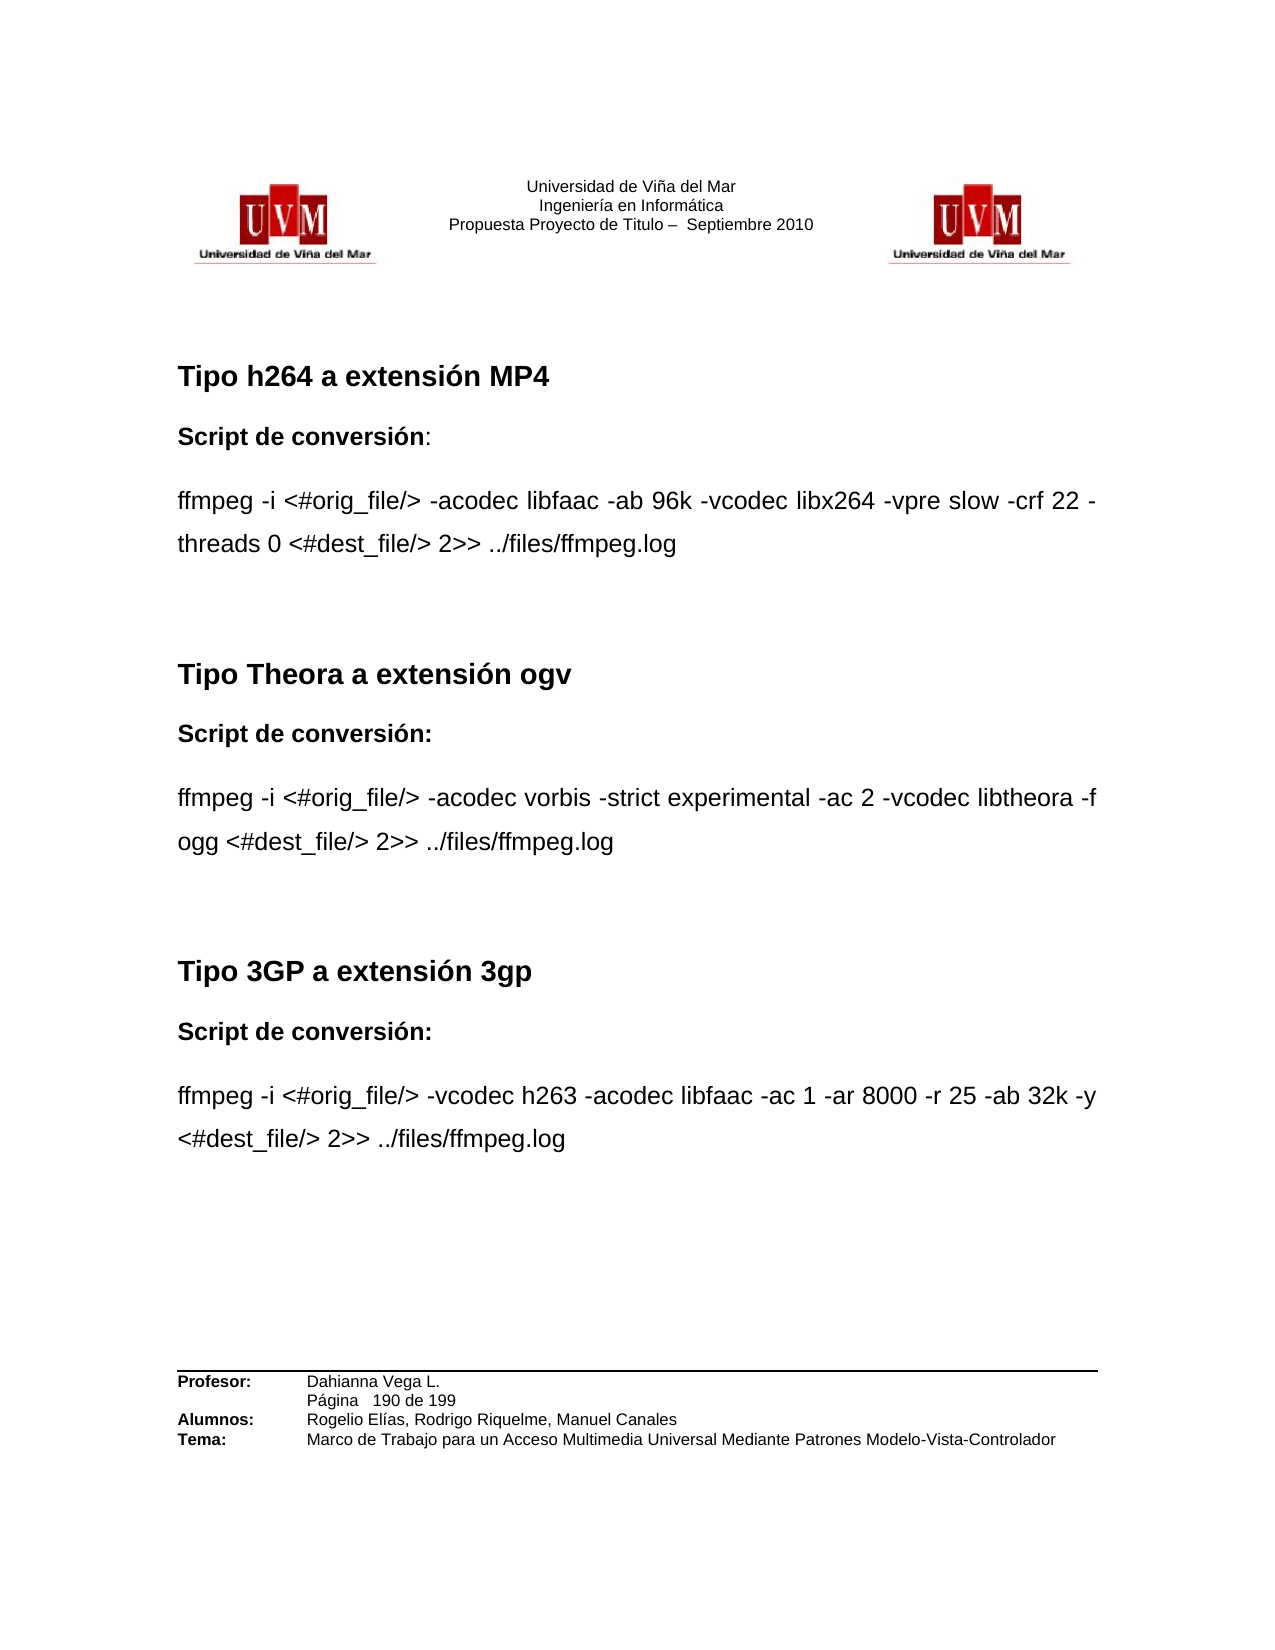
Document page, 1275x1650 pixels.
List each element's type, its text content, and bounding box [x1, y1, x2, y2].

subtitle Tipo Theora a extensión ogv [177, 657, 1098, 690]
text Script de conversión: [177, 422, 1098, 450]
text Script de conversión: [177, 719, 1098, 748]
text Script de conversión: [177, 1017, 1098, 1046]
picture [177, 176, 390, 267]
subtitle Tipo h264 a extensión MP4 [177, 359, 1098, 392]
text ffmpeg -i <#orig_file/> -vcodec h263 -acodec libfaac -ac 1 -ar 8000 -r 25 -ab 32k -y <#dest_file/> 2>> ../files/ffmpeg.log [177, 1081, 1098, 1153]
picture [871, 176, 1084, 267]
text ffmpeg -i <#orig_file/> -acodec vorbis -strict experimental -ac 2 -vcodec libtheora -f ogg <#dest_file/> 2>> ../files/ffmpeg.log [177, 783, 1098, 855]
text ffmpeg -i <#orig_file/> -acodec libfaac -ab 96k -vcodec libx264 -vpre slow -crf 22 -threads 0 <#dest_file/> 2>> ../files/ffmpeg.log [177, 486, 1098, 557]
subtitle Tipo 3GP a extensión 3gp [177, 954, 1098, 988]
